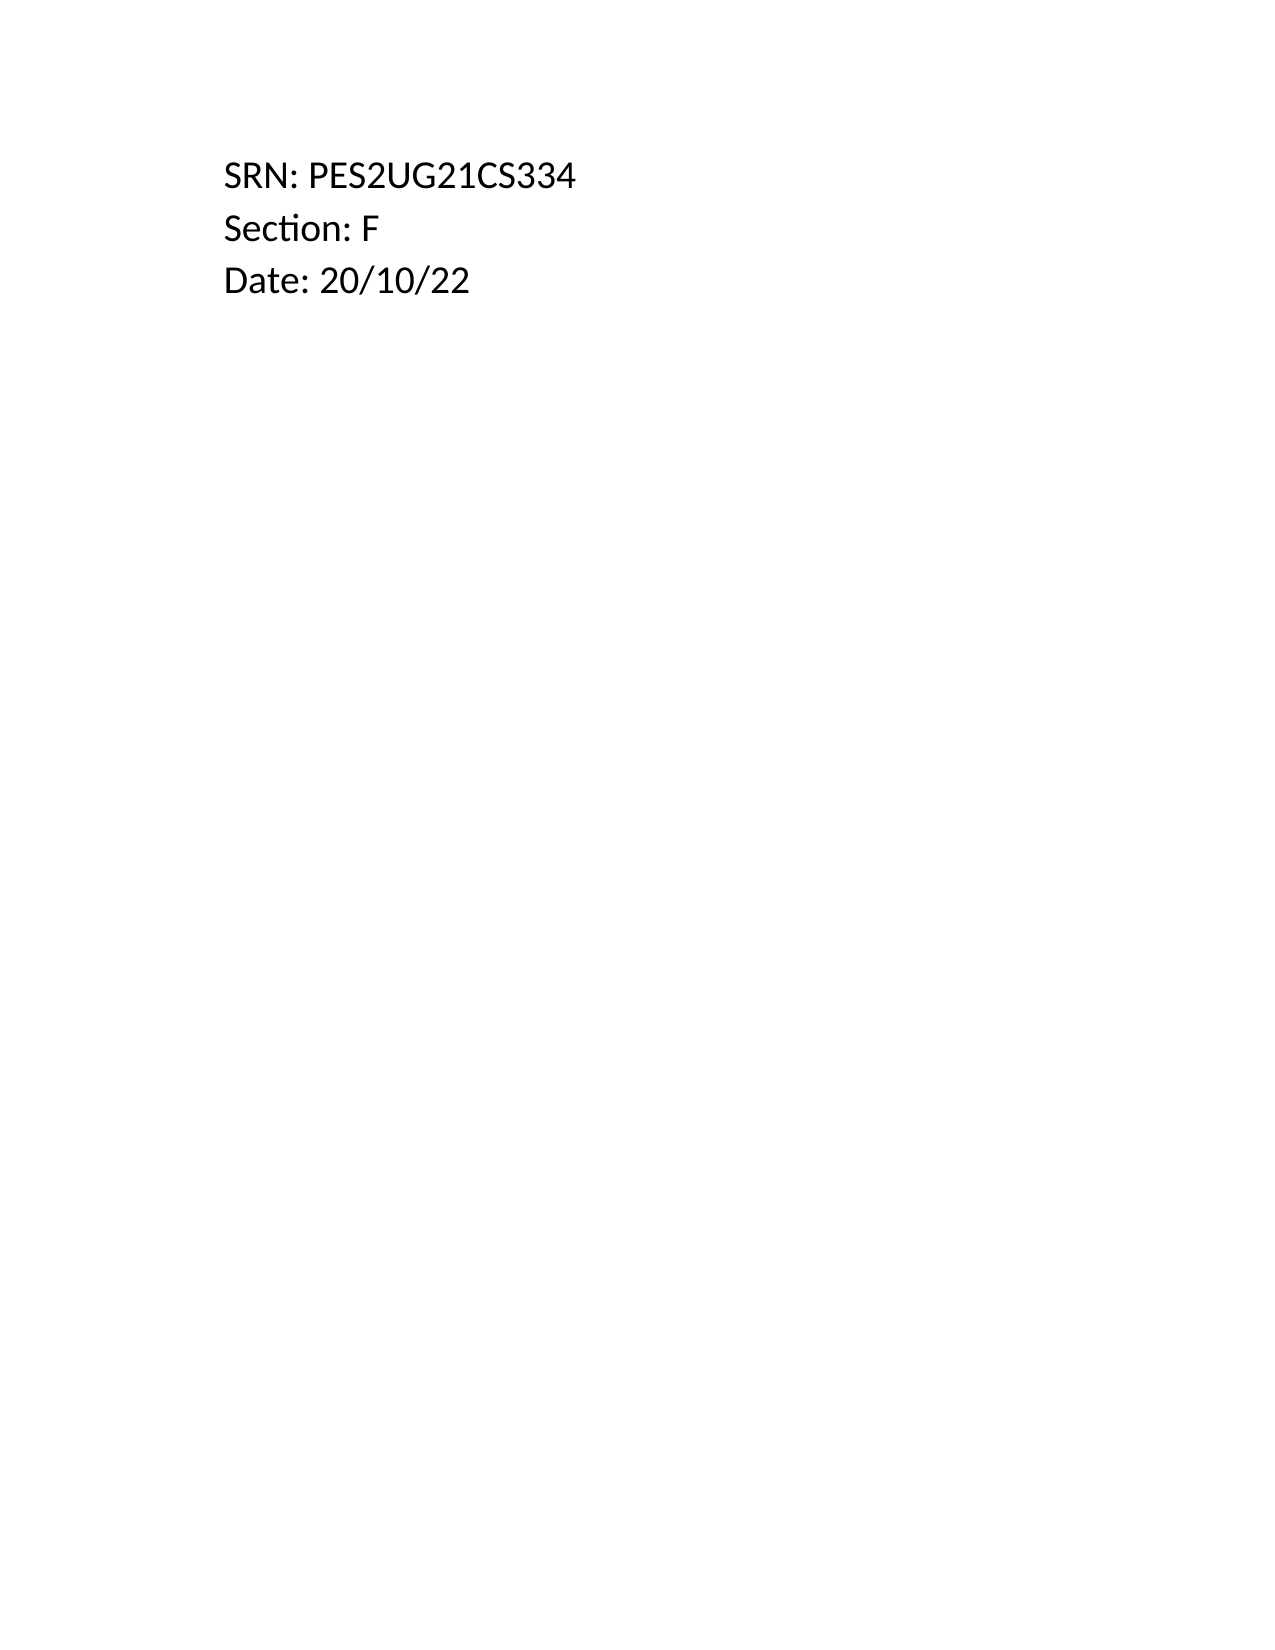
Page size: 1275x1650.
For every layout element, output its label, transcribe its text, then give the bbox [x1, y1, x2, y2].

text Date: 20/10/22 [223, 255, 1127, 303]
text Section: F [223, 202, 1127, 251]
text SRN: PES2UG21CS334 [223, 150, 1127, 198]
